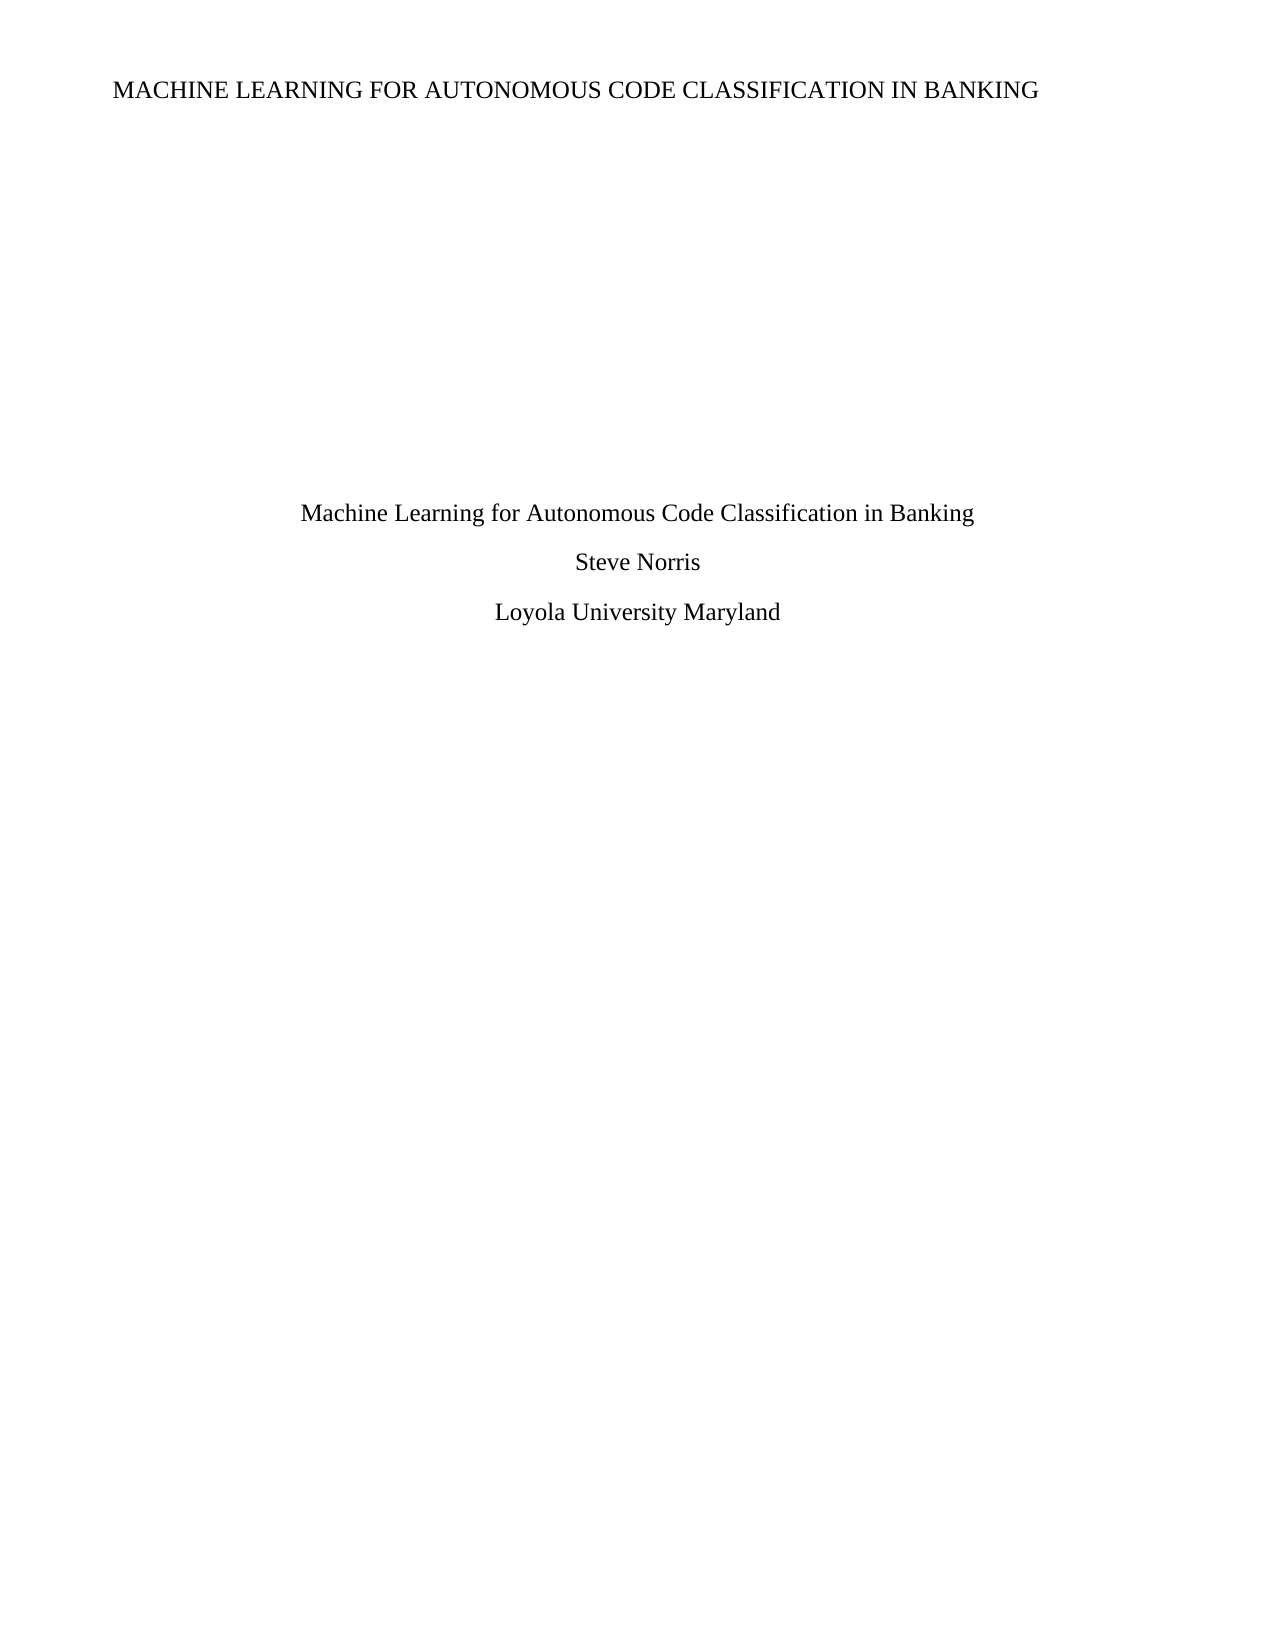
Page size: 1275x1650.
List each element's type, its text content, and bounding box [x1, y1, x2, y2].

text Steve Norris [112, 547, 1162, 576]
text Loyola University Maryland [112, 597, 1162, 626]
text Machine Learning for Autonomous Code Classification in Banking [112, 498, 1162, 527]
